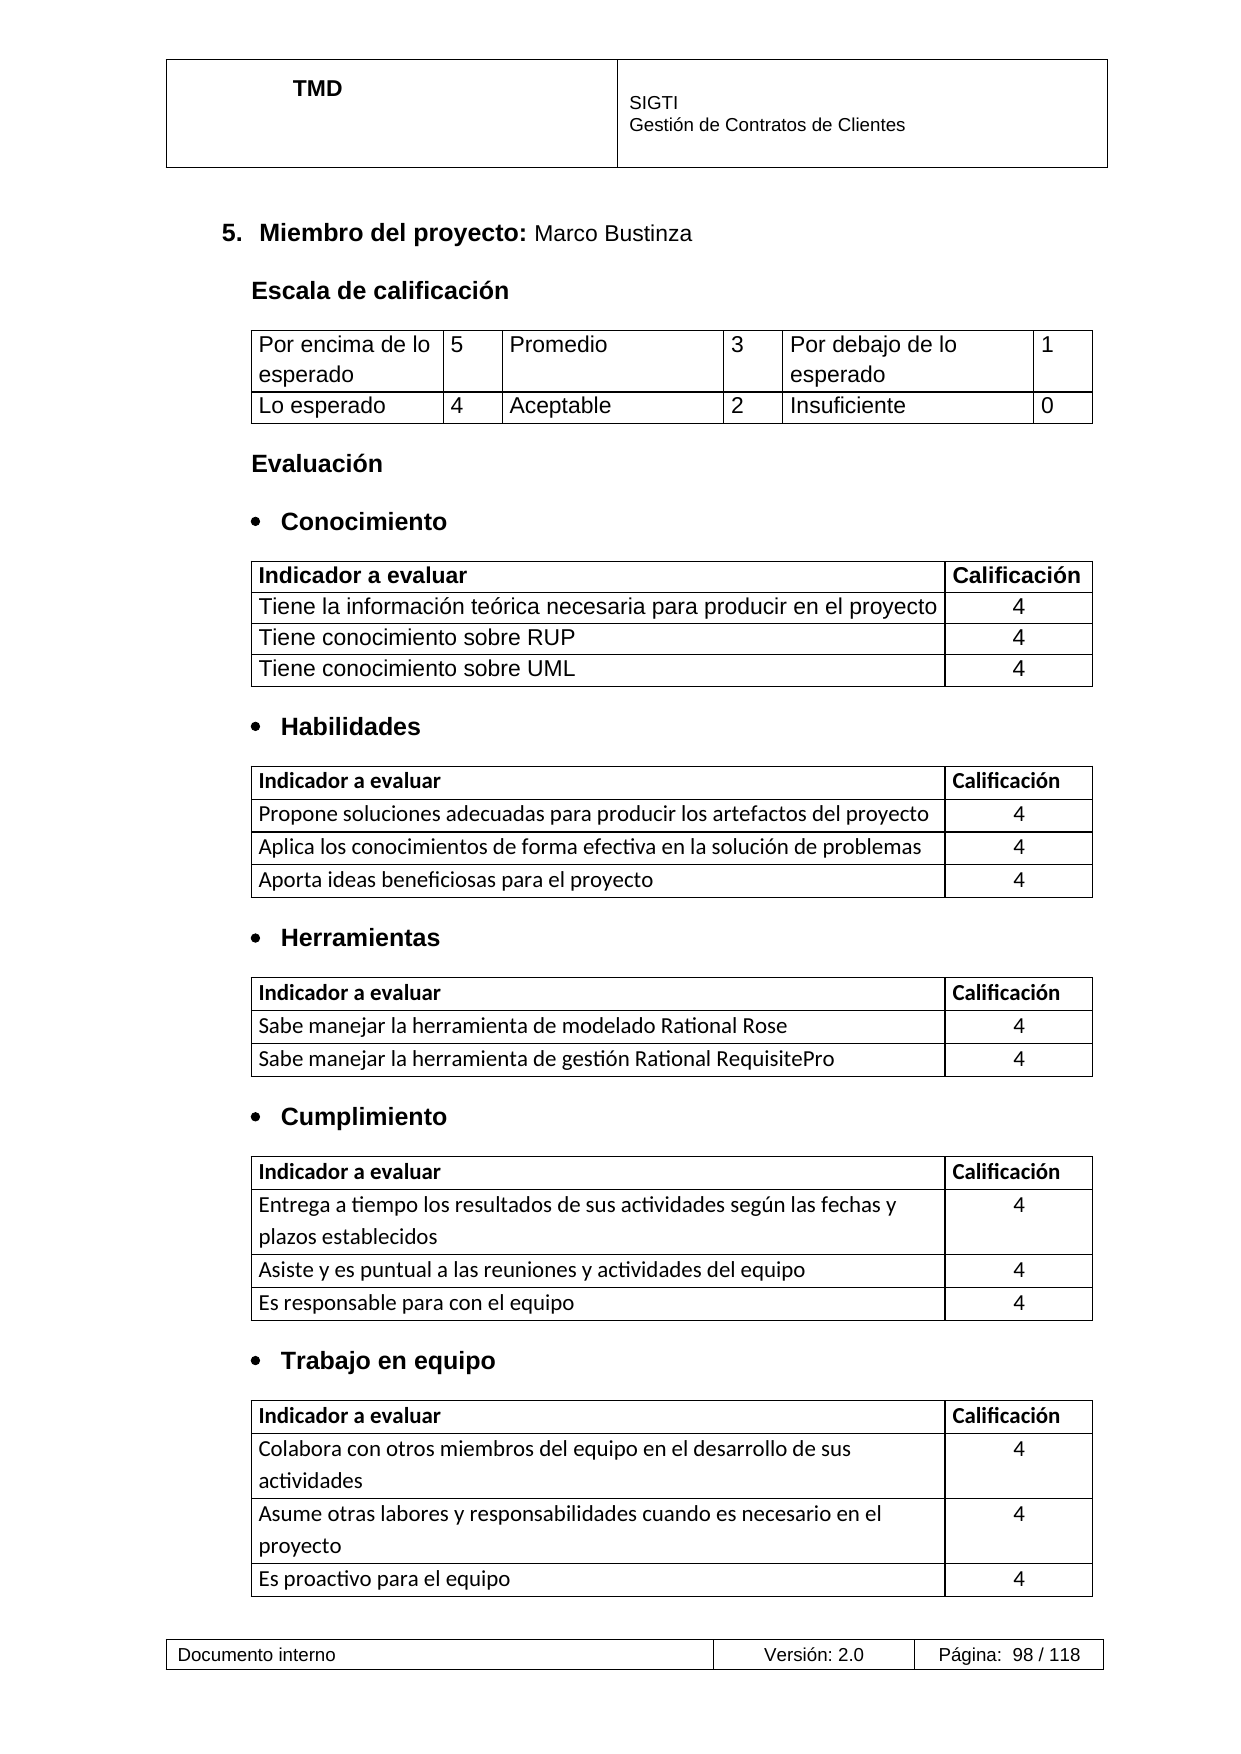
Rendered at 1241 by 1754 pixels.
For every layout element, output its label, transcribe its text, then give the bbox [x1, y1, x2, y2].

list Cumplimiento [251, 1102, 1092, 1131]
table_header Indicador a evaluar [252, 1401, 944, 1433]
table_cell 4 [946, 865, 1092, 897]
table_cell 4 [946, 1255, 1092, 1287]
table_cell Insuficiente [783, 393, 1033, 423]
table_cell Es proactivo para el equipo [252, 1564, 944, 1596]
table_header 5 [444, 331, 502, 391]
list Evaluación [251, 449, 1092, 477]
table_header Indicador a evaluar [252, 1157, 944, 1189]
table_cell Tiene conocimiento sobre RUP [252, 624, 944, 654]
table_cell 4 [946, 624, 1092, 654]
table_cell Asume otras labores y responsabilidades cuando es necesario en el proyecto [252, 1499, 944, 1563]
list Miembro del proyecto: Marco Bustinza [222, 218, 1092, 247]
table_cell Aplica los conocimientos de forma efectiva en la solución de problemas [252, 833, 944, 864]
table_cell Entrega a tiempo los resultados de sus actividades según las fechas y plazos establecidos [252, 1190, 944, 1254]
list Escala de calificación [251, 276, 1092, 305]
table_header Promedio [503, 331, 723, 391]
table_cell Tiene conocimiento sobre UML [252, 655, 944, 686]
table_header 3 [724, 331, 782, 391]
table_header Indicador a evaluar [252, 767, 944, 798]
table_cell 4 [946, 1190, 1092, 1254]
table_cell 4 [946, 833, 1092, 864]
table_header Calificación [946, 562, 1092, 592]
table_cell 4 [444, 393, 502, 423]
table_cell 4aola Rojas Chicoma [946, 1011, 1092, 1043]
table_header Indicador a evaluar [252, 978, 944, 1010]
table_cell Propone soluciones adecuadas para producir los artefactos del proyecto [252, 800, 944, 831]
table_cell Tiene la información teórica necesaria para producir en el proyecto [252, 593, 944, 623]
table_header Calificación [946, 978, 1092, 1010]
table_cell Es responsable para con el equipo [252, 1288, 944, 1320]
table_cell 4 [946, 655, 1092, 686]
table_cell Lo esperado [252, 393, 443, 423]
table_cell 4 [946, 1044, 1092, 1076]
table_cell Asiste y es puntual a las reuniones y actividades del equipo [252, 1255, 944, 1287]
table_cell 0 [1034, 393, 1092, 423]
table_cell Aceptable [503, 393, 723, 423]
table_header Por encima de lo esperado [252, 331, 443, 391]
list Trabajo en equipo [251, 1346, 1092, 1375]
table_cell 4 [946, 1288, 1092, 1320]
table_cell 4 [946, 1499, 1092, 1563]
table_cell 4 [946, 593, 1092, 623]
table_cell Sabe manejar la herramienta de modelado Rational Rose [252, 1011, 944, 1043]
table_header Por debajo de lo esperado [783, 331, 1033, 391]
table_header Calificación [946, 1401, 1092, 1433]
list Conocimiento [251, 507, 1092, 536]
table_cell Aporta ideas beneficiosas para el proyecto [252, 865, 944, 897]
table_cell 2 [724, 393, 782, 423]
table_cell Colabora con otros miembros del equipo en el desarrollo de sus actividades [252, 1434, 944, 1498]
list Herramientas [251, 923, 1092, 952]
table_header 1 [1034, 331, 1092, 391]
list Habilidades [251, 712, 1092, 741]
table_cell 4 [946, 800, 1092, 831]
table_cell 4 [946, 1434, 1092, 1498]
table_header Calificación [946, 1157, 1092, 1189]
table_cell 4 [946, 1564, 1092, 1596]
table_header Indicador a evaluar [252, 562, 944, 592]
table_cell Sabe manejar la herramienta de gestión Rational RequisitePro [252, 1044, 944, 1076]
table_header Calificación [946, 767, 1092, 798]
